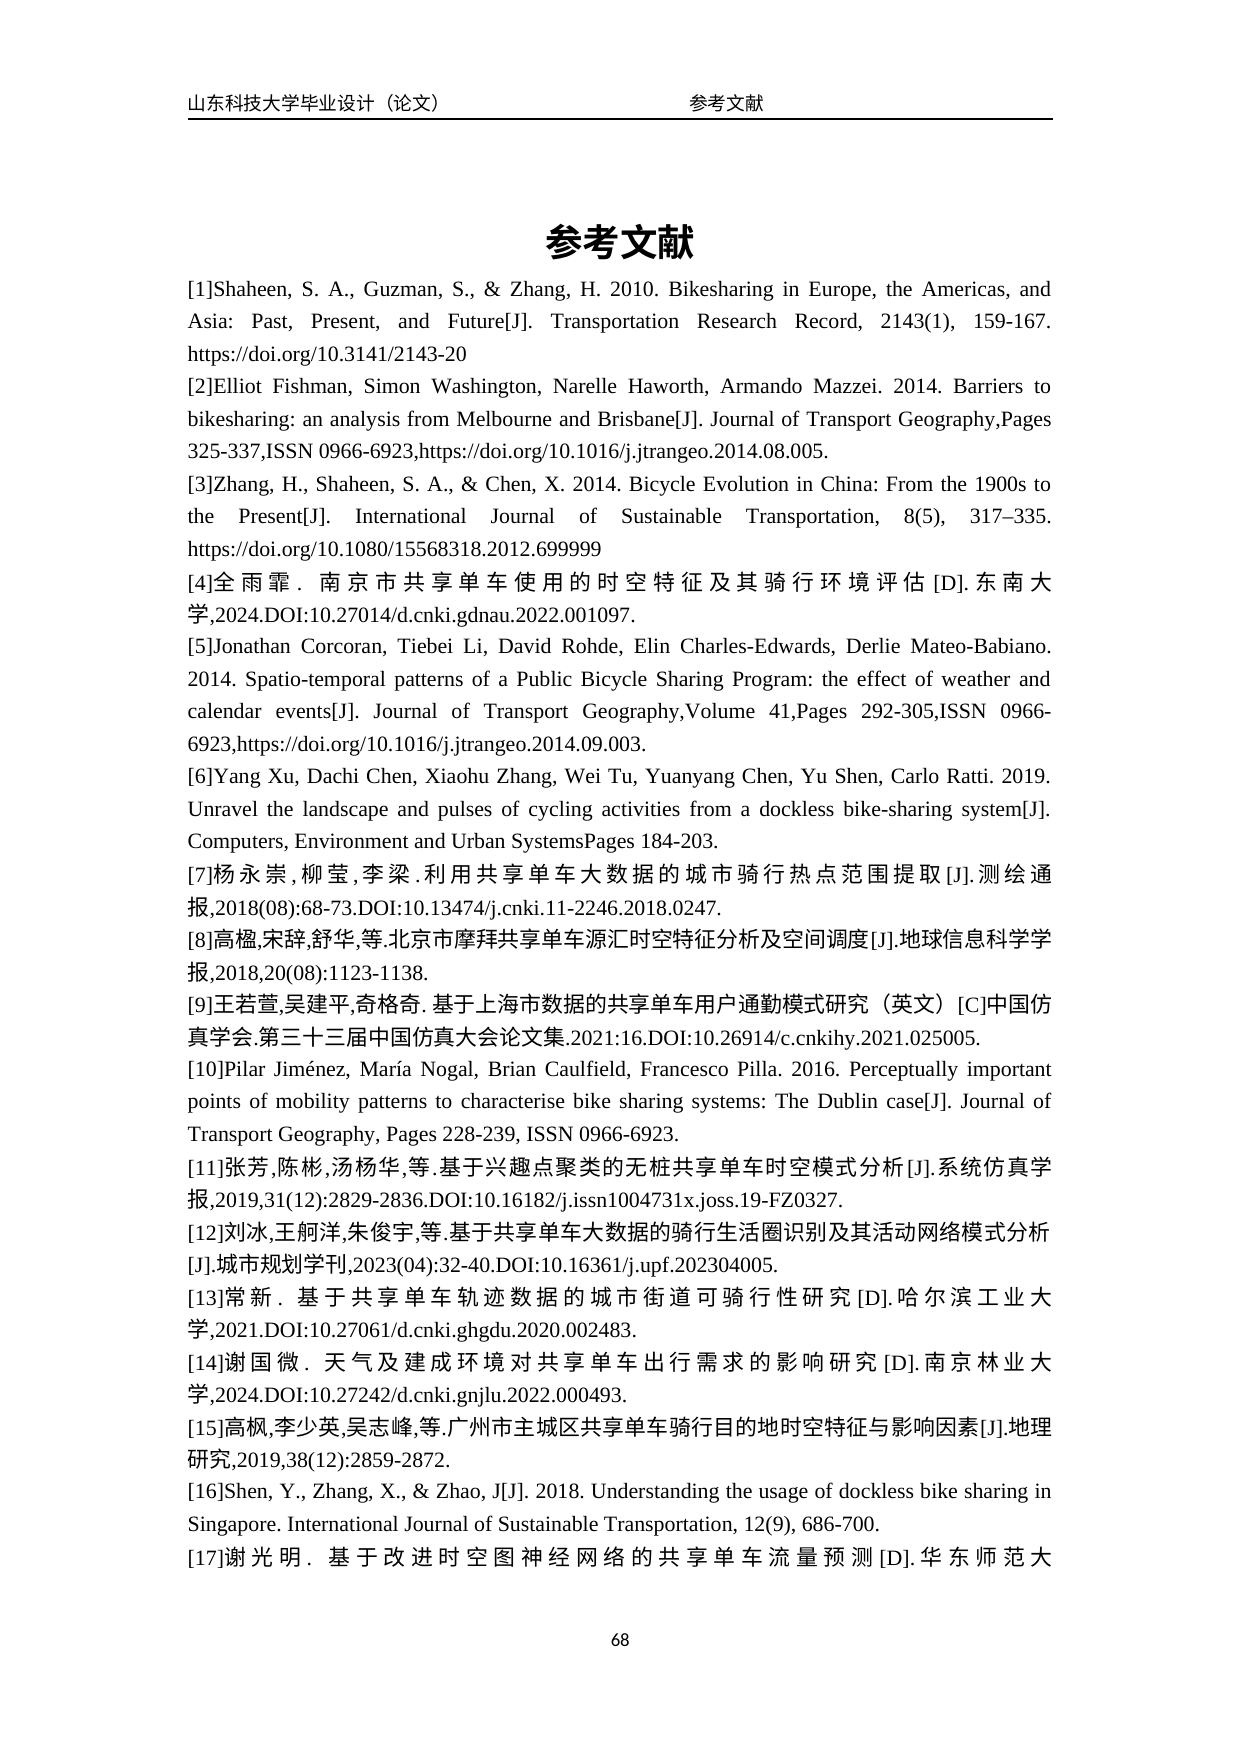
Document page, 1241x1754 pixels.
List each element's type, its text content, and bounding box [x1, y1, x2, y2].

list 刘冰,王舸洋,朱俊宇,等.基于共享单车大数据的骑行生活圈识别及其活动网络模式分析[J].城市规划学刊,2023(04):32-40.DOI:10.16361/j.upf.202304005. [187, 1214, 1053, 1279]
list Shaheen, S. A., Guzman, S., & Zhang, H. 2010. Bikesharing in Europe, the Americas, and Asia: Past, Present, and Future[J]. Transportation Research Record, 2143(1), 159-167. https://doi.org/10.3141/2143-20 [187, 272, 1053, 369]
list Zhang, H., Shaheen, S. A., & Chen, X. 2014. Bicycle Evolution in China: From the 1900s to the Present[J]. International Journal of Sustainable Transportation, 8(5), 317–335. https://doi.org/10.1080/15568318.2012.699999 [187, 467, 1053, 564]
list 张芳,陈彬,汤杨华,等.基于兴趣点聚类的无桩共享单车时空模式分析[J].系统仿真学报,2019,31(12):2829-2836.DOI:10.16182/j.issn1004731x.joss.19-FZ0327. [187, 1149, 1053, 1214]
text 参考文献 [187, 207, 1053, 272]
list Shen, Y., Zhang, X., & Zhao, J[J]. 2018. Understanding the usage of dockless bike sharing in Singapore. International Journal of Sustainable Transportation, 12(9), 686-700. [187, 1474, 1053, 1539]
list 王若萱,吴建平,奇格奇. 基于上海市数据的共享单车用户通勤模式研究（英文）[C]中国仿真学会.第三十三届中国仿真大会论文集.2021:16.DOI:10.26914/c.cnkihy.2021.025005. [187, 987, 1053, 1052]
list Elliot Fishman, Simon Washington, Narelle Haworth, Armando Mazzei. 2014. Barriers to bikesharing: an analysis from Melbourne and Brisbane[J]. Journal of Transport Geography,Pages 325-337,ISSN 0966-6923,https://doi.org/10.1016/j.jtrangeo.2014.08.005. [187, 369, 1053, 467]
list 高枫,李少英,吴志峰,等.广州市主城区共享单车骑行目的地时空特征与影响因素[J].地理研究,2019,38(12):2859-2872. [187, 1409, 1053, 1474]
list Yang Xu, Dachi Chen, Xiaohu Zhang, Wei Tu, Yuanyang Chen, Yu Shen, Carlo Ratti. 2019. Unravel the landscape and pulses of cycling activities from a dockless bike-sharing system[J]. Computers, Environment and Urban SystemsPages 184-203. [187, 759, 1053, 857]
list 高楹,宋辞,舒华,等.北京市摩拜共享单车源汇时空特征分析及空间调度[J].地球信息科学学报,2018,20(08):1123-1138. [187, 922, 1053, 987]
list 常新. 基于共享单车轨迹数据的城市街道可骑行性研究[D].哈尔滨工业大学,2021.DOI:10.27061/d.cnki.ghgdu.2020.002483. [187, 1279, 1053, 1344]
list 全雨霏. 南京市共享单车使用的时空特征及其骑行环境评估[D].东南大学,2024.DOI:10.27014/d.cnki.gdnau.2022.001097. [187, 564, 1053, 629]
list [187, 1539, 1053, 1572]
list Pilar Jiménez, María Nogal, Brian Caulfield, Francesco Pilla. 2016. Perceptually important points of mobility patterns to characterise bike sharing systems: The Dublin case[J]. Journal of Transport Geography, Pages 228-239, ISSN 0966-6923. [187, 1052, 1053, 1149]
list Jonathan Corcoran, Tiebei Li, David Rohde, Elin Charles-Edwards, Derlie Mateo-Babiano. 2014. Spatio-temporal patterns of a Public Bicycle Sharing Program: the effect of weather and calendar events[J]. Journal of Transport Geography,Volume 41,Pages 292-305,ISSN 0966-6923,https://doi.org/10.1016/j.jtrangeo.2014.09.003. [187, 629, 1053, 759]
list 杨永崇,柳莹,李梁.利用共享单车大数据的城市骑行热点范围提取[J].测绘通报,2018(08):68-73.DOI:10.13474/j.cnki.11-2246.2018.0247. [187, 857, 1053, 922]
list 谢国微. 天气及建成环境对共享单车出行需求的影响研究[D].南京林业大学,2024.DOI:10.27242/d.cnki.gnjlu.2022.000493. [187, 1344, 1053, 1409]
